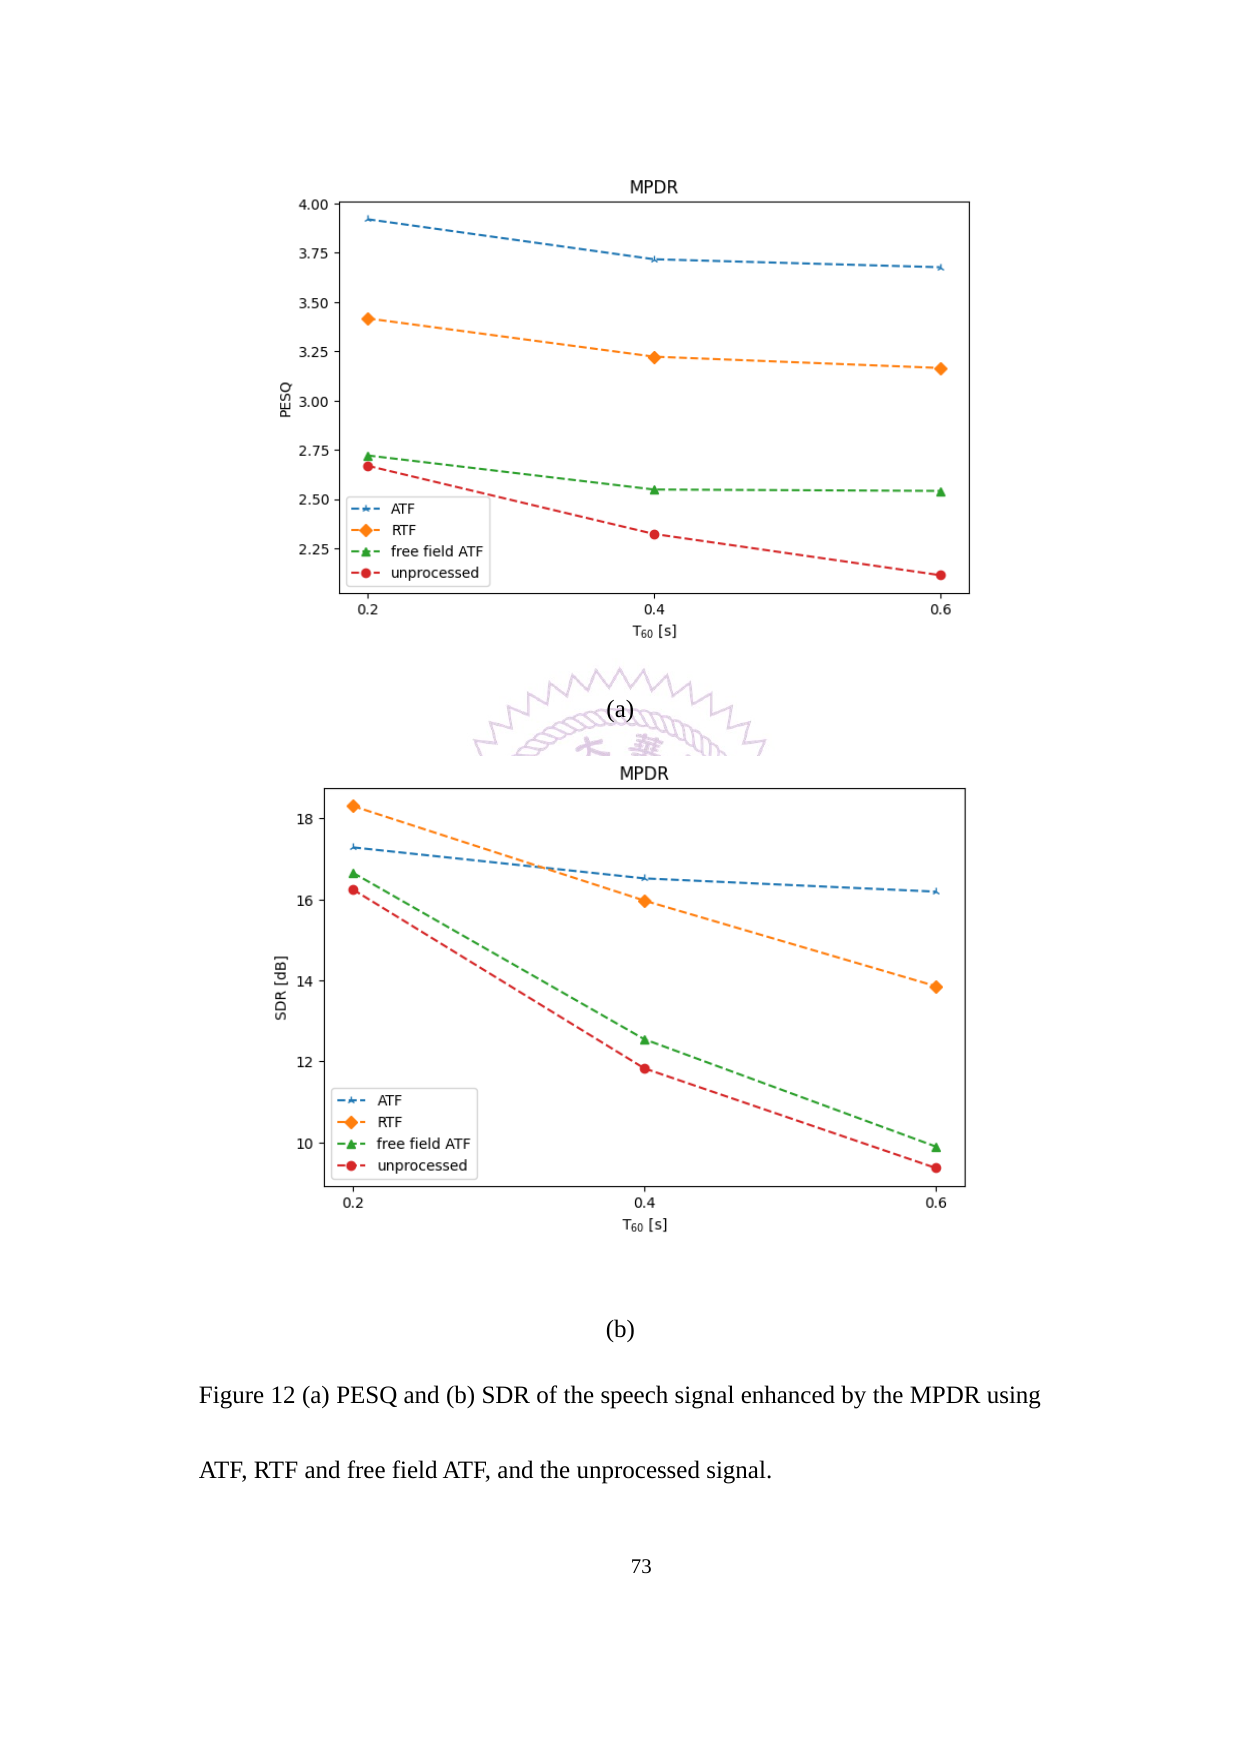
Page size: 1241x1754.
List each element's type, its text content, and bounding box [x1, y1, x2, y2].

table_cell Figure 12 (a) PESQ and (b) SDR of the speech signal enhanced by the MPDR using ATF, RTF and free field ATF, and the unprocessed signal. [188, 1376, 1053, 1517]
table_cell [188, 756, 1053, 1310]
table_header [188, 159, 1053, 690]
picture [265, 756, 975, 1244]
table_cell (a) [188, 690, 1053, 756]
picture [268, 170, 978, 650]
table_cell (b) [188, 1310, 1053, 1376]
